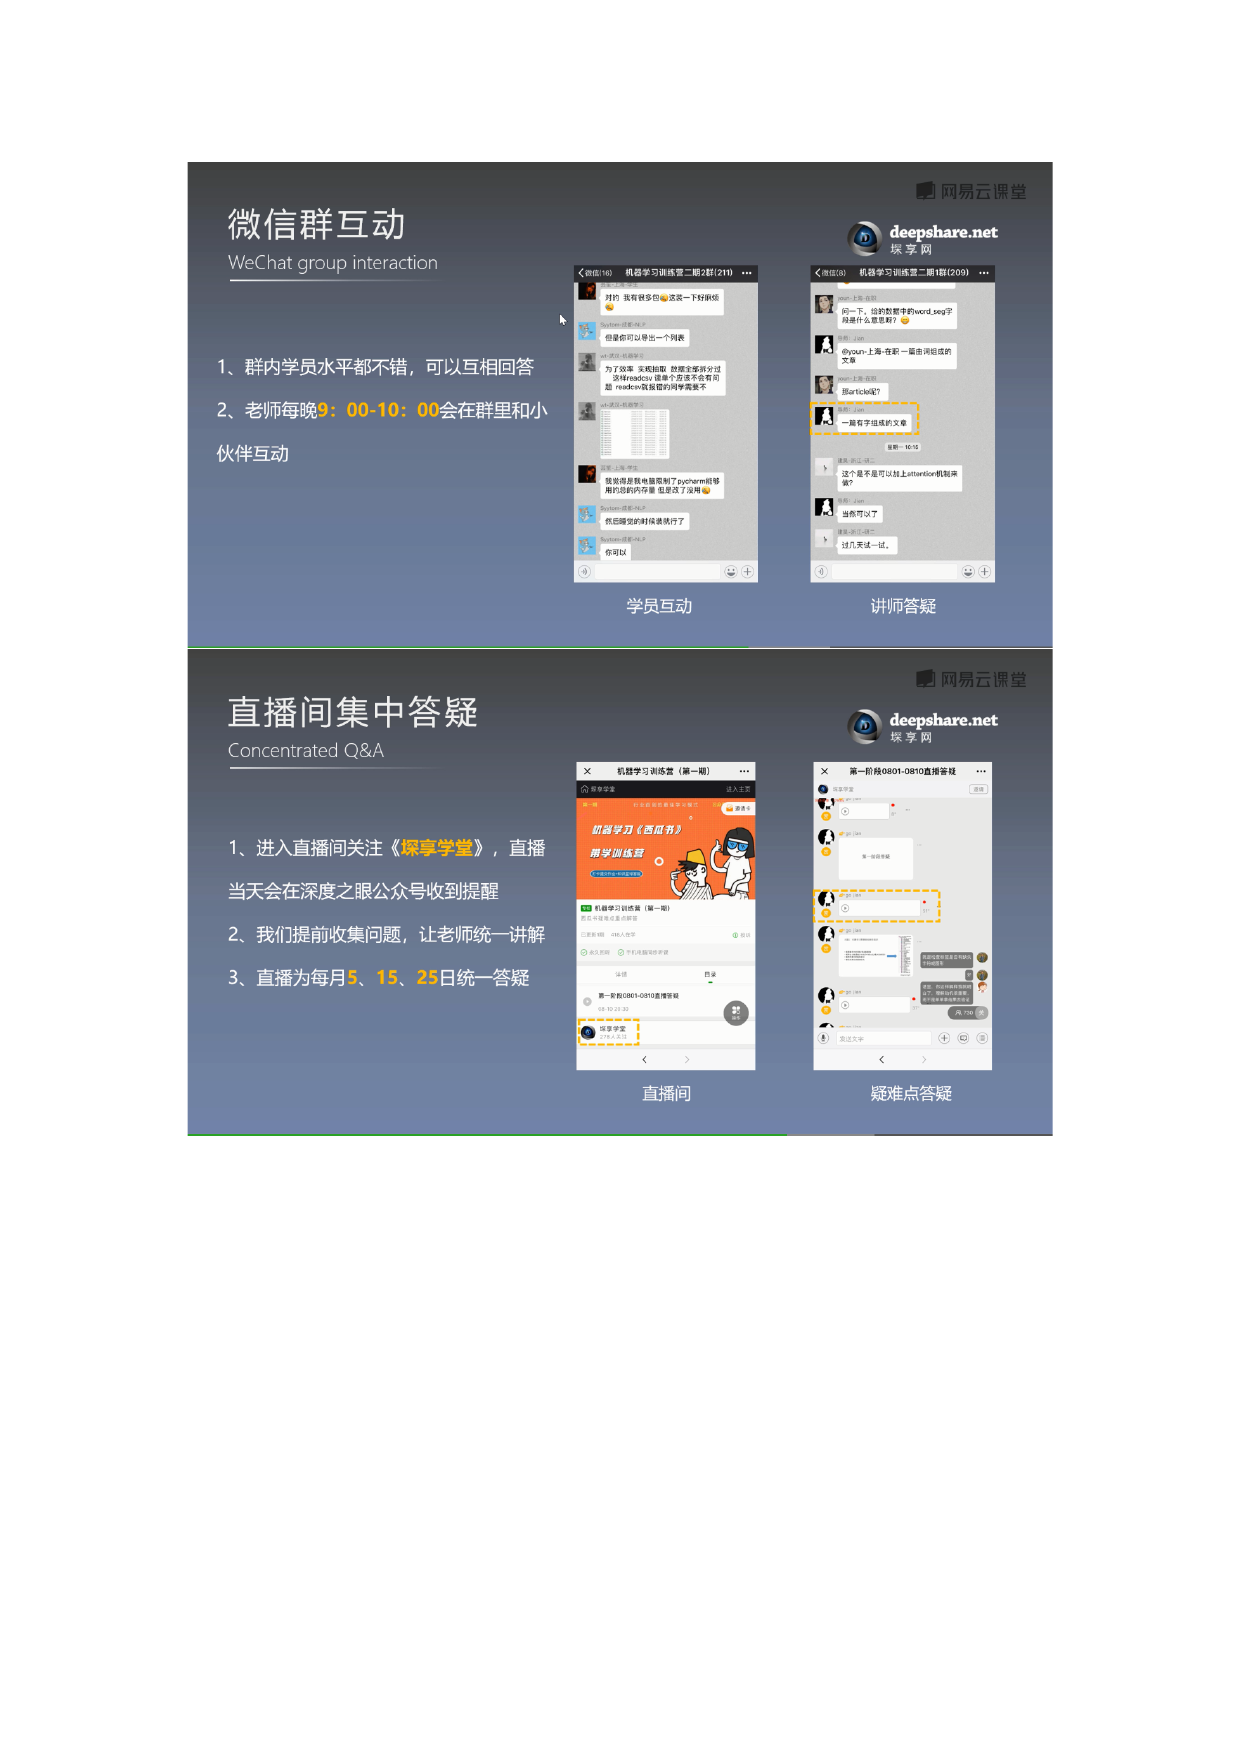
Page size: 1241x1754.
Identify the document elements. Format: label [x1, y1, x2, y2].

picture [187, 649, 1053, 1136]
picture [187, 162, 1053, 648]
